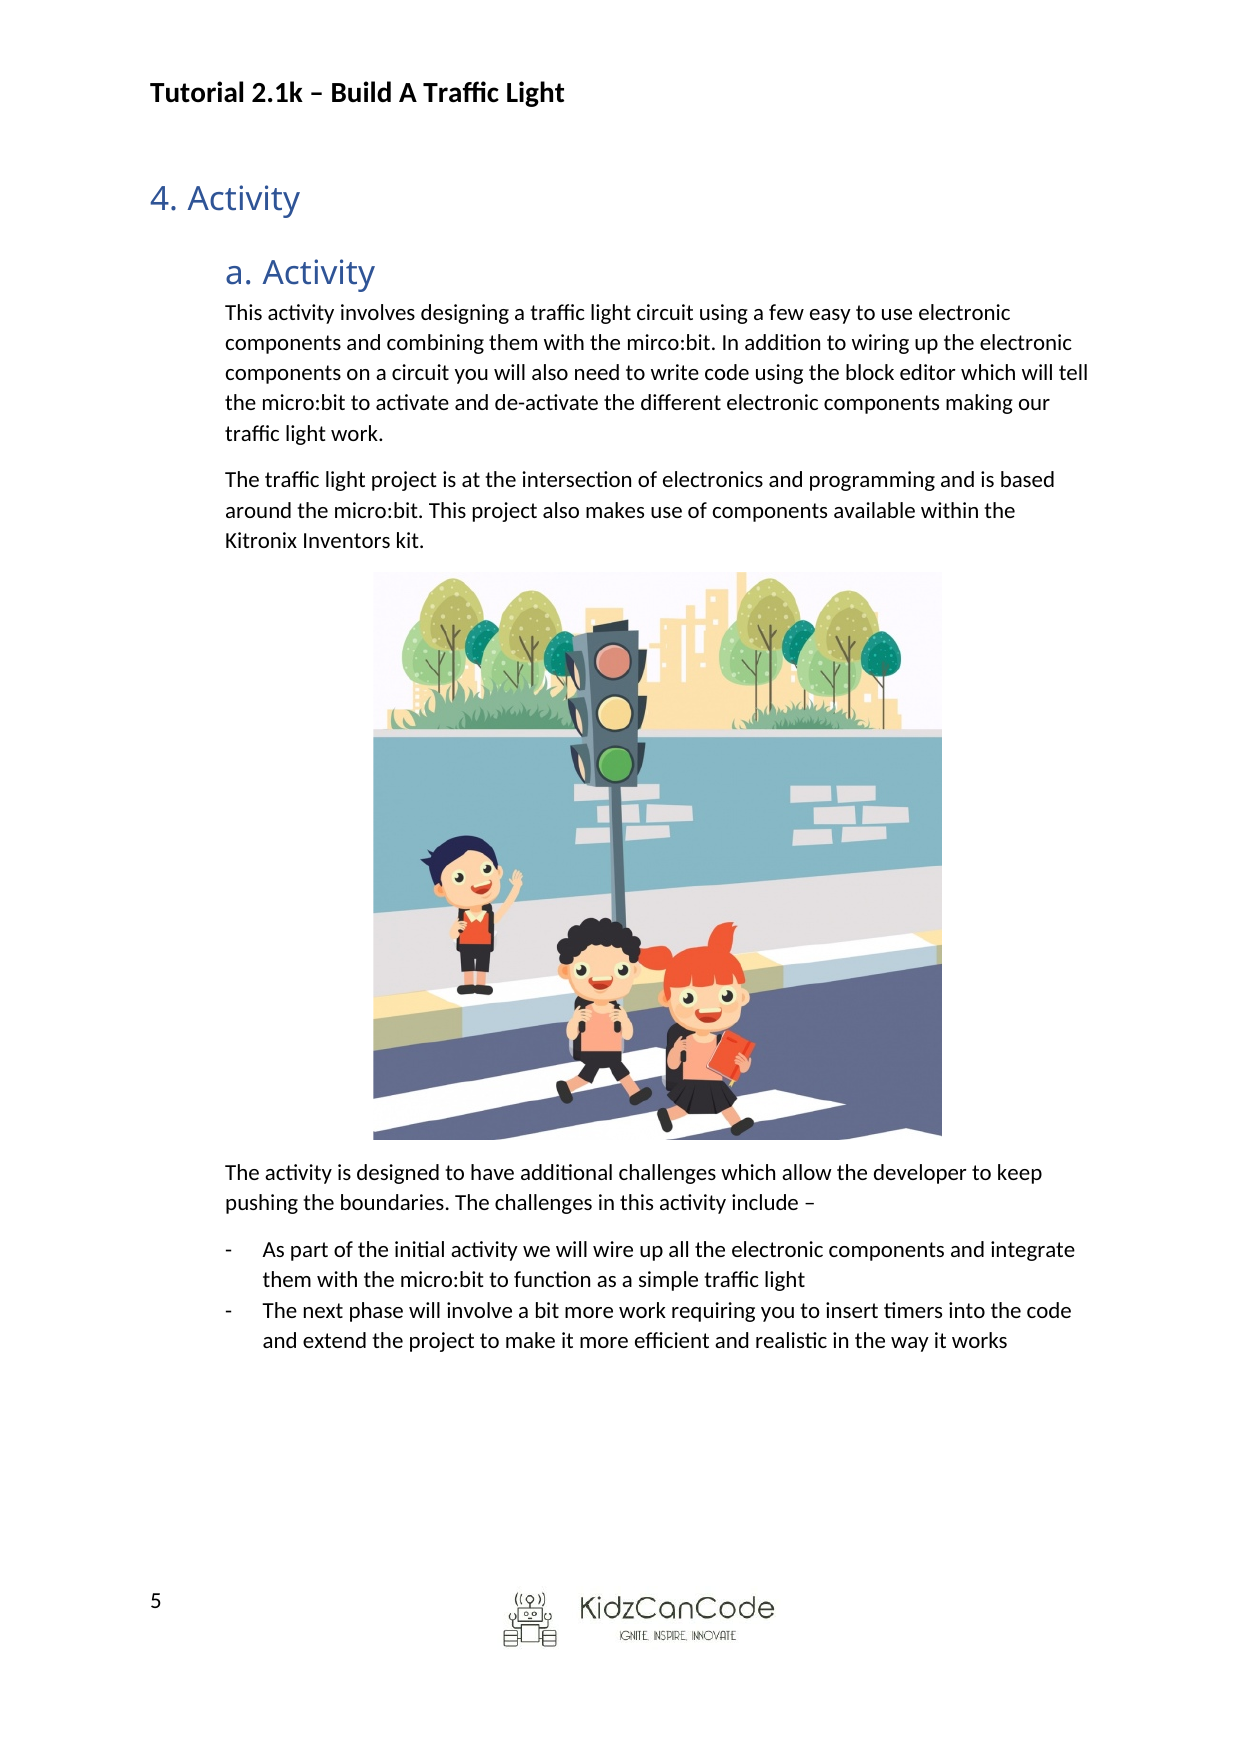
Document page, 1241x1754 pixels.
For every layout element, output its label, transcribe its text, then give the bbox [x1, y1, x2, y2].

subtitle Activity [150, 175, 1090, 220]
picture [373, 572, 942, 1140]
subtitle Activity [225, 249, 1090, 294]
text This activity involves designing a traffic light circuit using a few easy to use electronic components and combining them with the mirco:bit. In addition to wiring up the electronic components on a circuit you will also need to write code using the block editor which will tell the micro:bit to activate and de-activate the different electronic components making our traffic light work. [225, 298, 1090, 447]
list As part of the initial activity we will wire up all the electronic components and integrate them with the micro:bit to function as a simple traffic light [225, 1235, 1090, 1293]
picture [497, 1586, 781, 1653]
text The activity is designed to have additional challenges which allow the developer to keep pushing the boundaries. The challenges in this activity include – [225, 1158, 1090, 1216]
list The next phase will involve a bit more work requiring you to insert timers into the code and extend the project to make it more efficient and realistic in the way it works [225, 1296, 1090, 1354]
text The traffic light project is at the intersection of electronics and programming and is based around the micro:bit. This project also makes use of components available within the Kitronix Inventors kit. [225, 466, 1090, 554]
